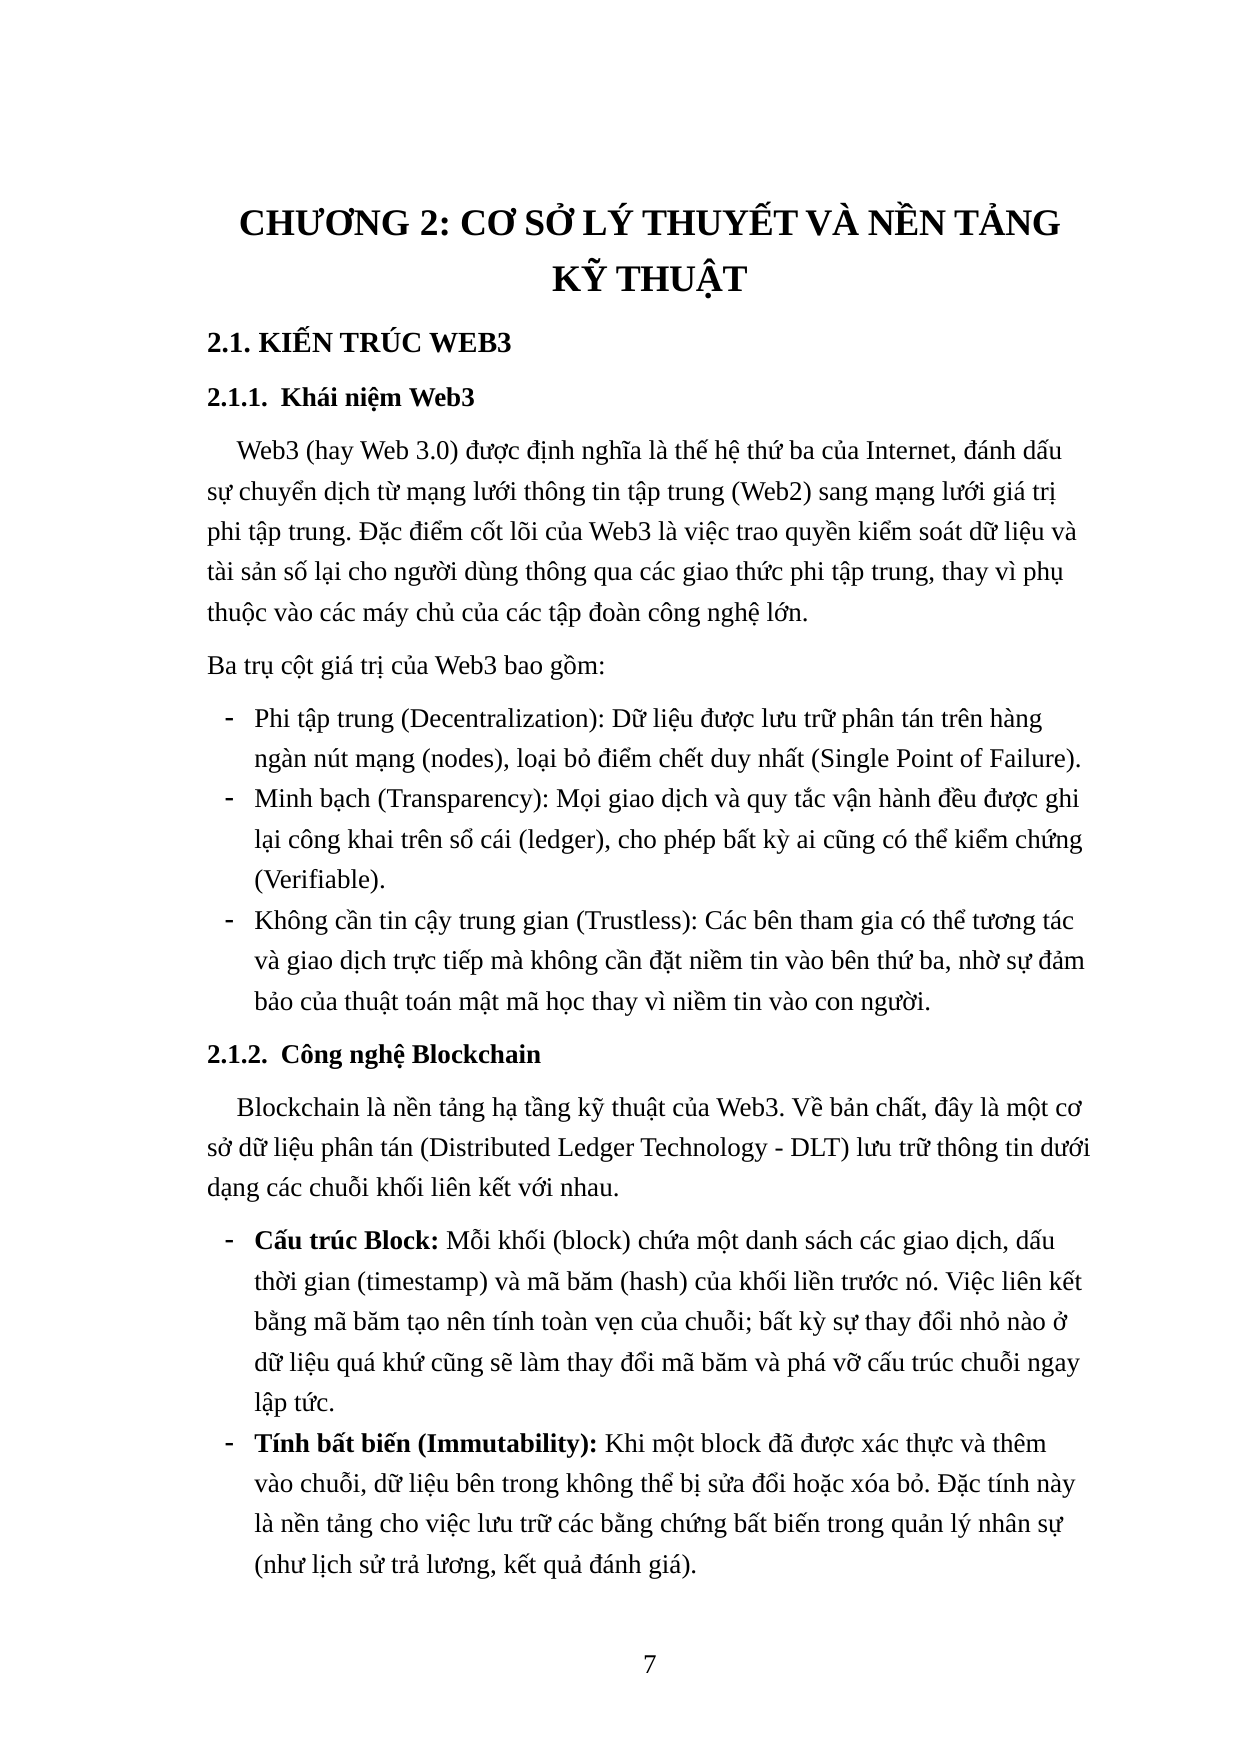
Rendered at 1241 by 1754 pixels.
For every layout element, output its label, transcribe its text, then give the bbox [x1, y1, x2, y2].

subtitle Công nghệ Blockchain [207, 1038, 1092, 1069]
list Minh bạch (Transparency): Mọi giao dịch và quy tắc vận hành đều được ghi lại công khai trên sổ cái (ledger), cho phép bất kỳ ai cũng có thể kiểm chứng (Verifiable). [224, 783, 1092, 895]
text Web3 (hay Web 3.0) được định nghĩa là thế hệ thứ ba của Internet, đánh dấu sự chuyển dịch từ mạng lưới thông tin tập trung (Web2) sang mạng lưới giá trị phi tập trung. Đặc điểm cốt lõi của Web3 là việc trao quyền kiểm soát dữ liệu và tài sản số lại cho người dùng thông qua các giao thức phi tập trung, thay vì phụ thuộc vào các máy chủ của các tập đoàn công nghệ lớn. [207, 434, 1092, 627]
list Không cần tin cậy trung gian (Trustless): Các bên tham gia có thể tương tác và giao dịch trực tiếp mà không cần đặt niềm tin vào bên thứ ba, nhờ sự đảm bảo của thuật toán mật mã học thay vì niềm tin vào con người. [224, 904, 1092, 1016]
list Tính bất biến (Immutability): Khi một block đã được xác thực và thêm vào chuỗi, dữ liệu bên trong không thể bị sửa đổi hoặc xóa bỏ. Đặc tính này là nền tảng cho việc lưu trữ các bằng chứng bất biến trong quản lý nhân sự (như lịch sử trả lương, kết quả đánh giá). [224, 1427, 1092, 1579]
list Cấu trúc Block: Mỗi khối (block) chứa một danh sách các giao dịch, dấu thời gian (timestamp) và mã băm (hash) của khối liền trước nó. Việc liên kết bằng mã băm tạo nên tính toàn vẹn của chuỗi; bất kỳ sự thay đổi nhỏ nào ở dữ liệu quá khứ cũng sẽ làm thay đổi mã băm và phá vỡ cấu trúc chuỗi ngay lập tức. [224, 1224, 1092, 1417]
list Phi tập trung (Decentralization): Dữ liệu được lưu trữ phân tán trên hàng ngàn nút mạng (nodes), loại bỏ điểm chết duy nhất (Single Point of Failure). [224, 702, 1092, 773]
subtitle Khái niệm Web3 [207, 381, 1092, 412]
subtitle CHƯƠNG 2: CƠ SỞ LÝ THUYẾT VÀ NỀN TẢNG KỸ THUẬT [207, 201, 1092, 300]
text Ba trụ cột giá trị của Web3 bao gồm: [207, 649, 1092, 680]
text Blockchain là nền tảng hạ tầng kỹ thuật của Web3. Về bản chất, đây là một cơ sở dữ liệu phân tán (Distributed Ledger Technology - DLT) lưu trữ thông tin dưới dạng các chuỗi khối liên kết với nhau. [207, 1091, 1092, 1203]
subtitle KIẾN TRÚC WEB3 [207, 325, 1092, 359]
